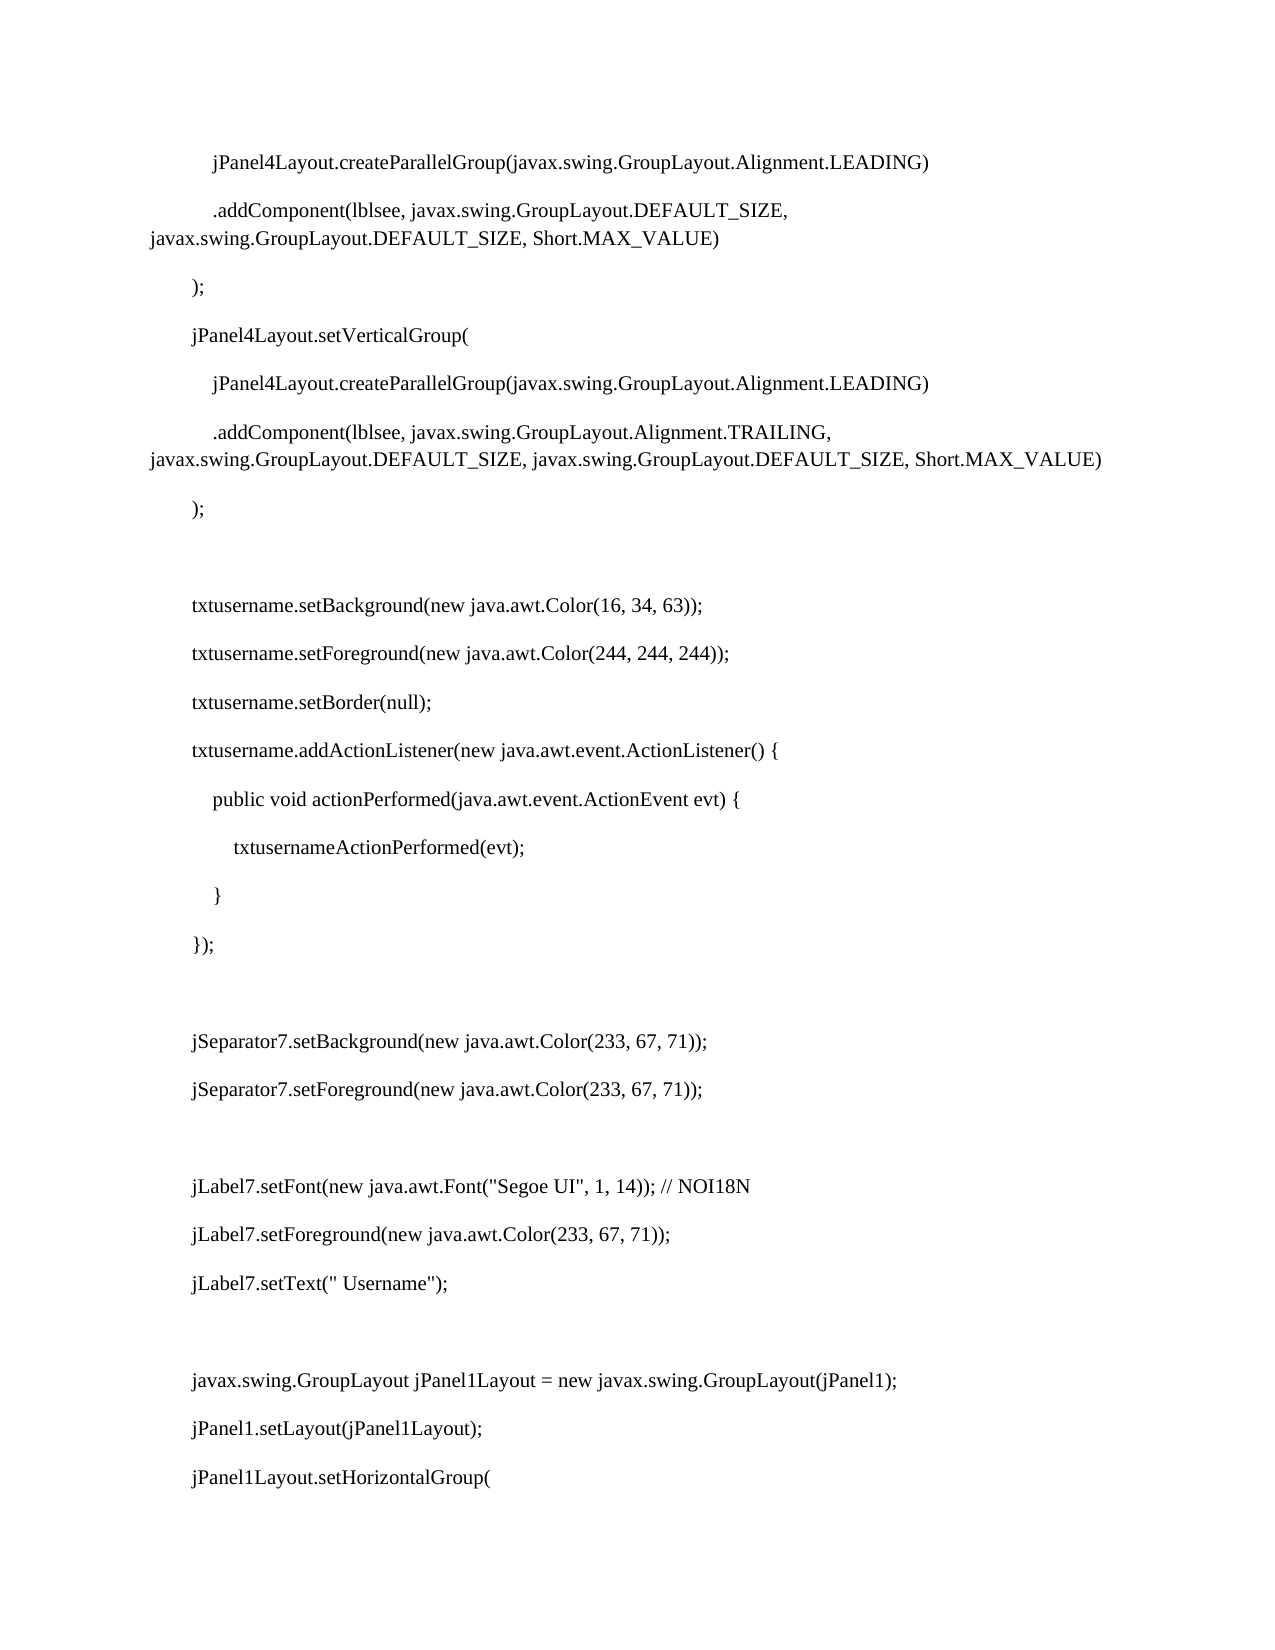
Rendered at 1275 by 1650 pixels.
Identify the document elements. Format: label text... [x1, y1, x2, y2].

text jPanel4Layout.createParallelGroup(javax.swing.GroupLayout.Alignment.LEADING) [150, 371, 1125, 395]
text public void actionPerformed(java.awt.event.ActionEvent evt) { [150, 786, 1125, 811]
text ); [150, 274, 1125, 298]
text }); [150, 932, 1125, 956]
text ); [150, 496, 1125, 520]
text .addComponent(lblsee, javax.swing.GroupLayout.Alignment.TRAILING, javax.swing.GroupLayout.DEFAULT_SIZE, javax.swing.GroupLayout.DEFAULT_SIZE, Short.MAX_VALUE) [150, 420, 1125, 471]
text } [150, 883, 1125, 907]
text txtusernameActionPerformed(evt); [150, 835, 1125, 859]
text txtusername.setBorder(null); [150, 689, 1125, 714]
text jSeparator7.setBackground(new java.awt.Color(233, 67, 71)); [150, 1029, 1125, 1053]
text jPanel4Layout.setVerticalGroup( [150, 323, 1125, 347]
text .addComponent(lblsee, javax.swing.GroupLayout.DEFAULT_SIZE, javax.swing.GroupLayout.DEFAULT_SIZE, Short.MAX_VALUE) [150, 198, 1125, 250]
text txtusername.addActionListener(new java.awt.event.ActionListener() { [150, 738, 1125, 762]
text jSeparator7.setForeground(new java.awt.Color(233, 67, 71)); [150, 1077, 1125, 1101]
text txtusername.setBackground(new java.awt.Color(16, 34, 63)); [150, 593, 1125, 617]
text jPanel1.setLayout(jPanel1Layout); [150, 1416, 1125, 1440]
text jLabel7.setForeground(new java.awt.Color(233, 67, 71)); [150, 1222, 1125, 1246]
text jLabel7.setFont(new java.awt.Font("Segoe UI", 1, 14)); // NOI18N [150, 1174, 1125, 1198]
text jPanel1Layout.setHorizontalGroup( [150, 1464, 1125, 1489]
text jPanel4Layout.createParallelGroup(javax.swing.GroupLayout.Alignment.LEADING) [150, 150, 1125, 174]
text txtusername.setForeground(new java.awt.Color(244, 244, 244)); [150, 641, 1125, 665]
text javax.swing.GroupLayout jPanel1Layout = new javax.swing.GroupLayout(jPanel1); [150, 1368, 1125, 1392]
text jLabel7.setText(" Username"); [150, 1271, 1125, 1295]
